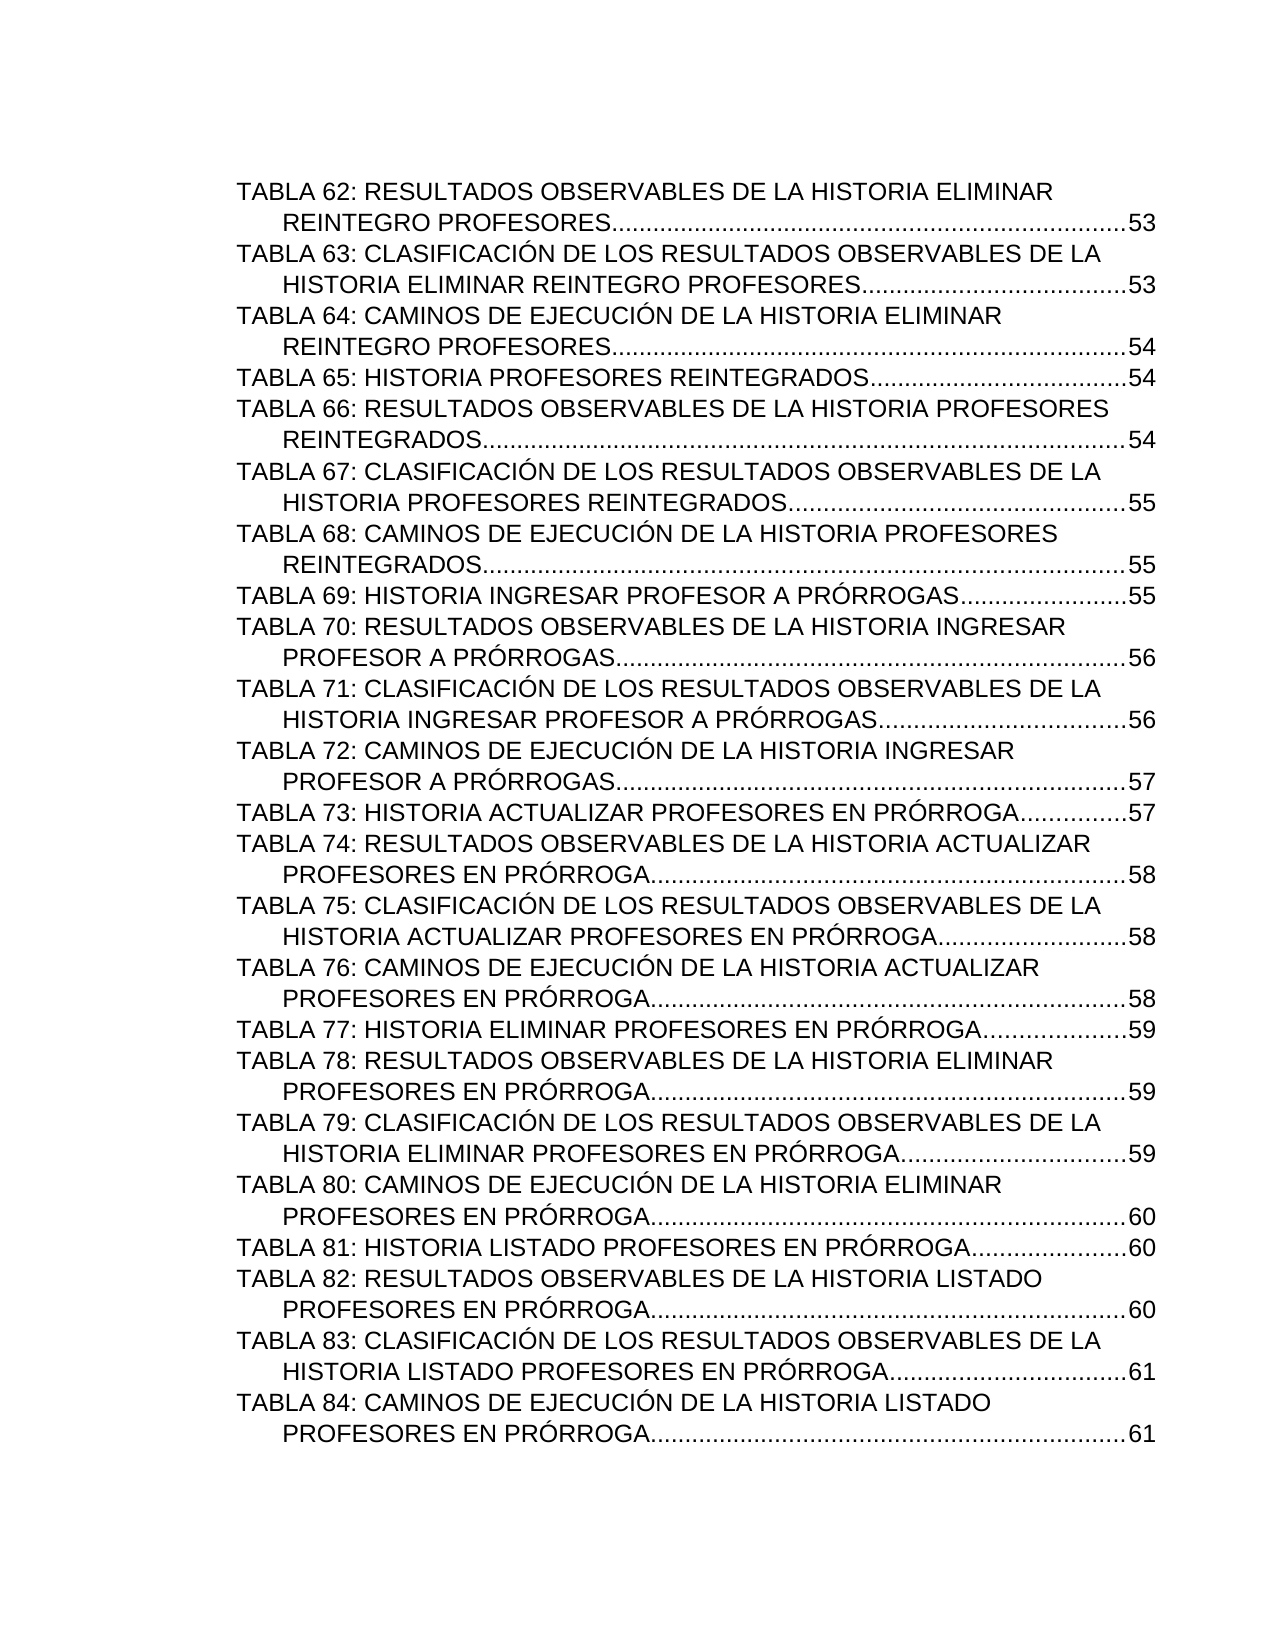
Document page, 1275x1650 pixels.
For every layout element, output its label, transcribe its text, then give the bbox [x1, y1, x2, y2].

text Tabla 68: Caminos de ejecución de la historia profesores reintegrados 55 [236, 519, 1157, 578]
text Tabla 81: Historia listado profesores en prórroga 60 [236, 1233, 1157, 1261]
text Tabla 82: Resultados observables de la historia listado profesores en prórroga 60 [236, 1264, 1157, 1323]
text Tabla 83: Clasificación de los resultados observables de la historia listado profesores en prórroga 61 [236, 1326, 1157, 1386]
text Tabla 78: Resultados observables de la historia eliminar profesores en prórroga 59 [236, 1046, 1157, 1106]
text Tabla 76: Caminos de ejecución de la historia actualizar profesores en prórroga 58 [236, 953, 1157, 1013]
text Tabla 70: Resultados observables de la historia ingresar profesor a prórrogas 56 [236, 612, 1157, 672]
text Tabla 69: Historia ingresar profesor a prórrogas 55 [236, 581, 1157, 609]
text Tabla 73: Historia actualizar profesores en prórroga 57 [236, 798, 1157, 827]
text Tabla 71: Clasificación de los resultados observables de la historia ingresar profesor a prórrogas 56 [236, 674, 1157, 734]
text Tabla 64: Caminos de ejecución de la historia eliminar reintegro profesores 54 [236, 301, 1157, 361]
text Tabla 67: Clasificación de los resultados observables de la historia profesores reintegrados 55 [236, 457, 1157, 516]
text Tabla 74: Resultados observables de la historia actualizar profesores en prórroga 58 [236, 829, 1157, 889]
text Tabla 84: Caminos de ejecución de la historia listado profesores en prórroga 61 [236, 1388, 1157, 1448]
text Tabla 62: Resultados observables de la historia eliminar reintegro profesores 53 [236, 177, 1157, 237]
text Tabla 75: Clasificación de los resultados observables de la historia actualizar profesores en prórroga 58 [236, 891, 1157, 951]
text Tabla 77: Historia eliminar profesores en prórroga 59 [236, 1015, 1157, 1044]
text Tabla 80: Caminos de ejecución de la historia eliminar profesores en prórroga 60 [236, 1171, 1157, 1230]
text Tabla 79: Clasificación de los resultados observables de la historia eliminar profesores en prórroga 59 [236, 1108, 1157, 1168]
text Tabla 65: Historia profesores reintegrados 54 [236, 363, 1157, 392]
text Tabla 66: Resultados observables de la historia profesores reintegrados 54 [236, 394, 1157, 454]
text Tabla 72: Caminos de ejecución de la historia ingresar profesor a prórrogas 57 [236, 736, 1157, 796]
text Tabla 63: Clasificación de los resultados observables de la historia eliminar reintegro profesores 53 [236, 239, 1157, 299]
